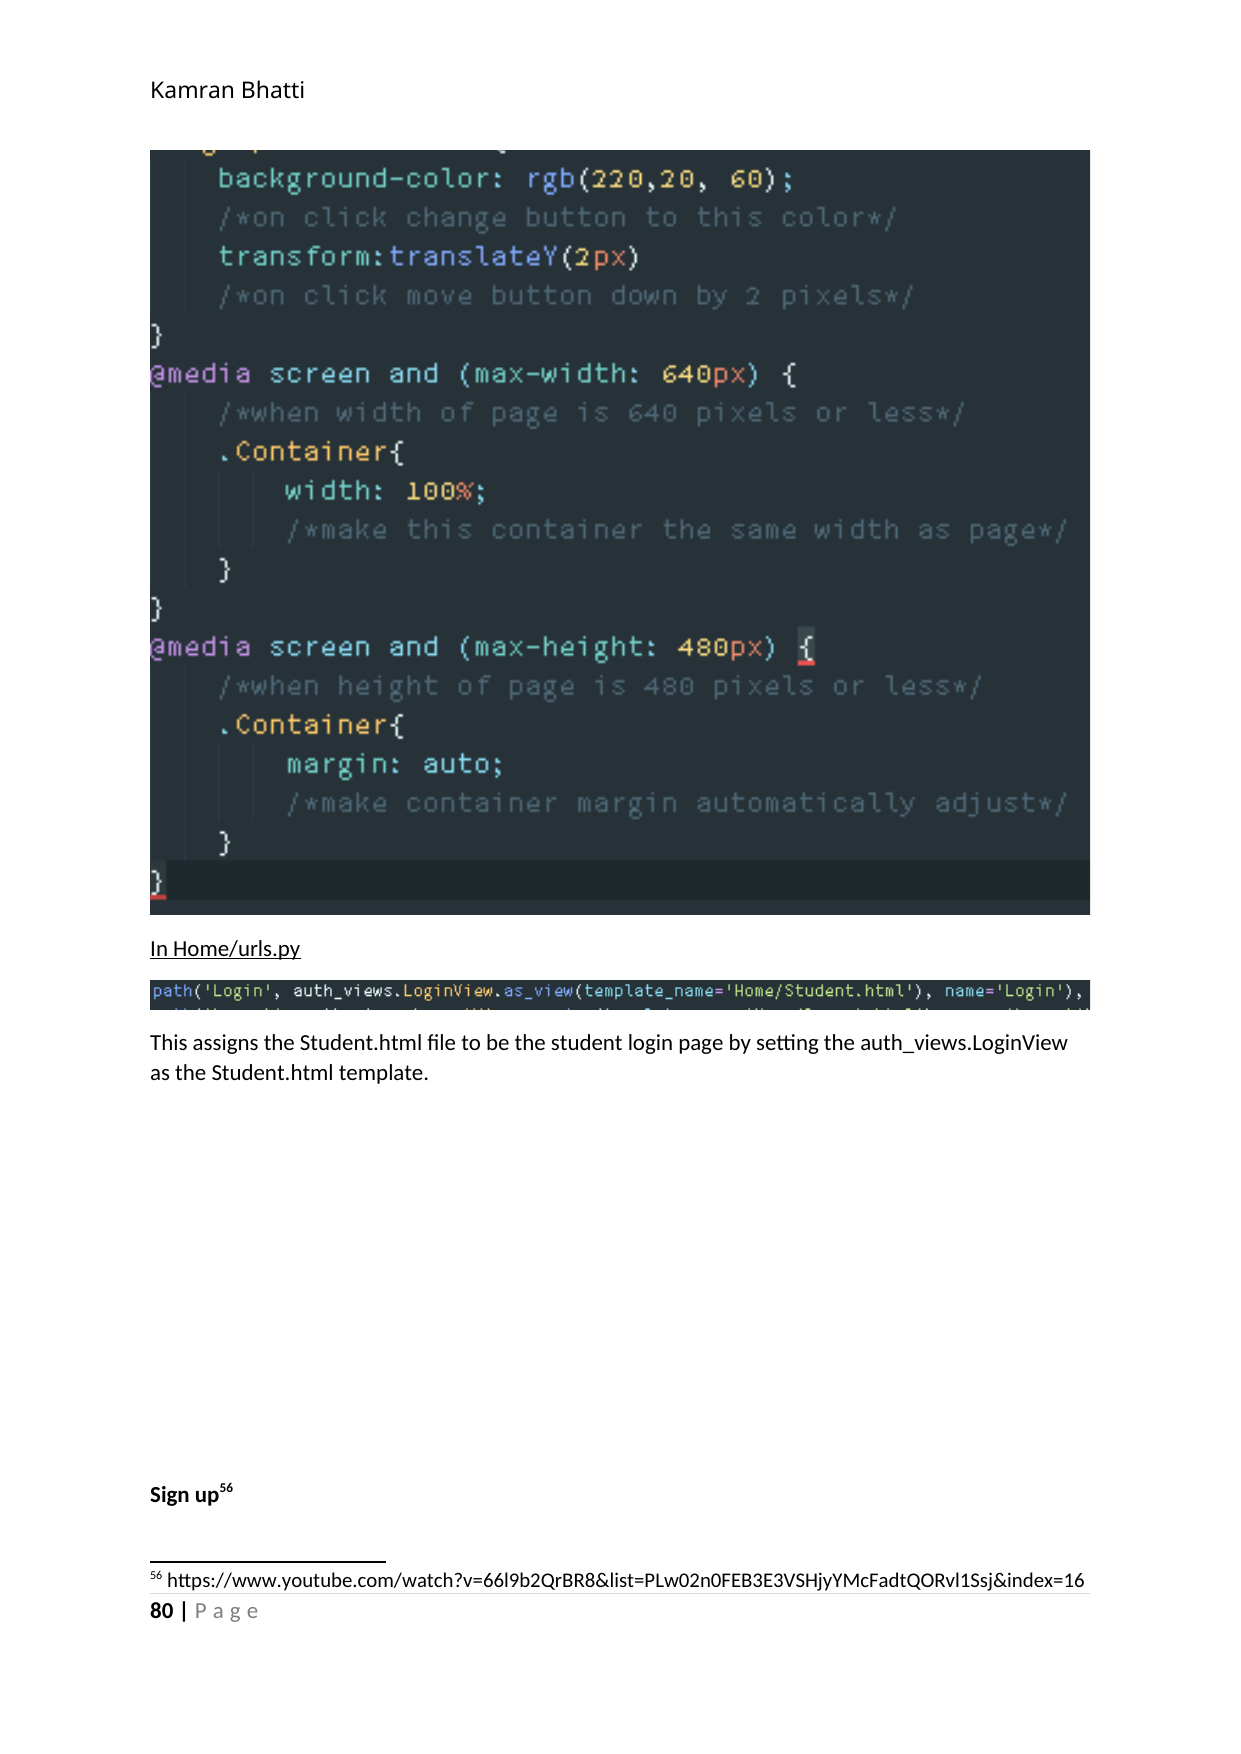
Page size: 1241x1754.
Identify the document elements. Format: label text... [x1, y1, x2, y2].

text This assigns the Student.html file to be the student login page by setting the auth_views.LoginView as the Student.html template. [150, 1028, 1090, 1086]
picture [150, 150, 1091, 915]
text Sign up [150, 1480, 1090, 1508]
text In Home/urls.py [150, 934, 1090, 962]
picture [150, 980, 1091, 1010]
